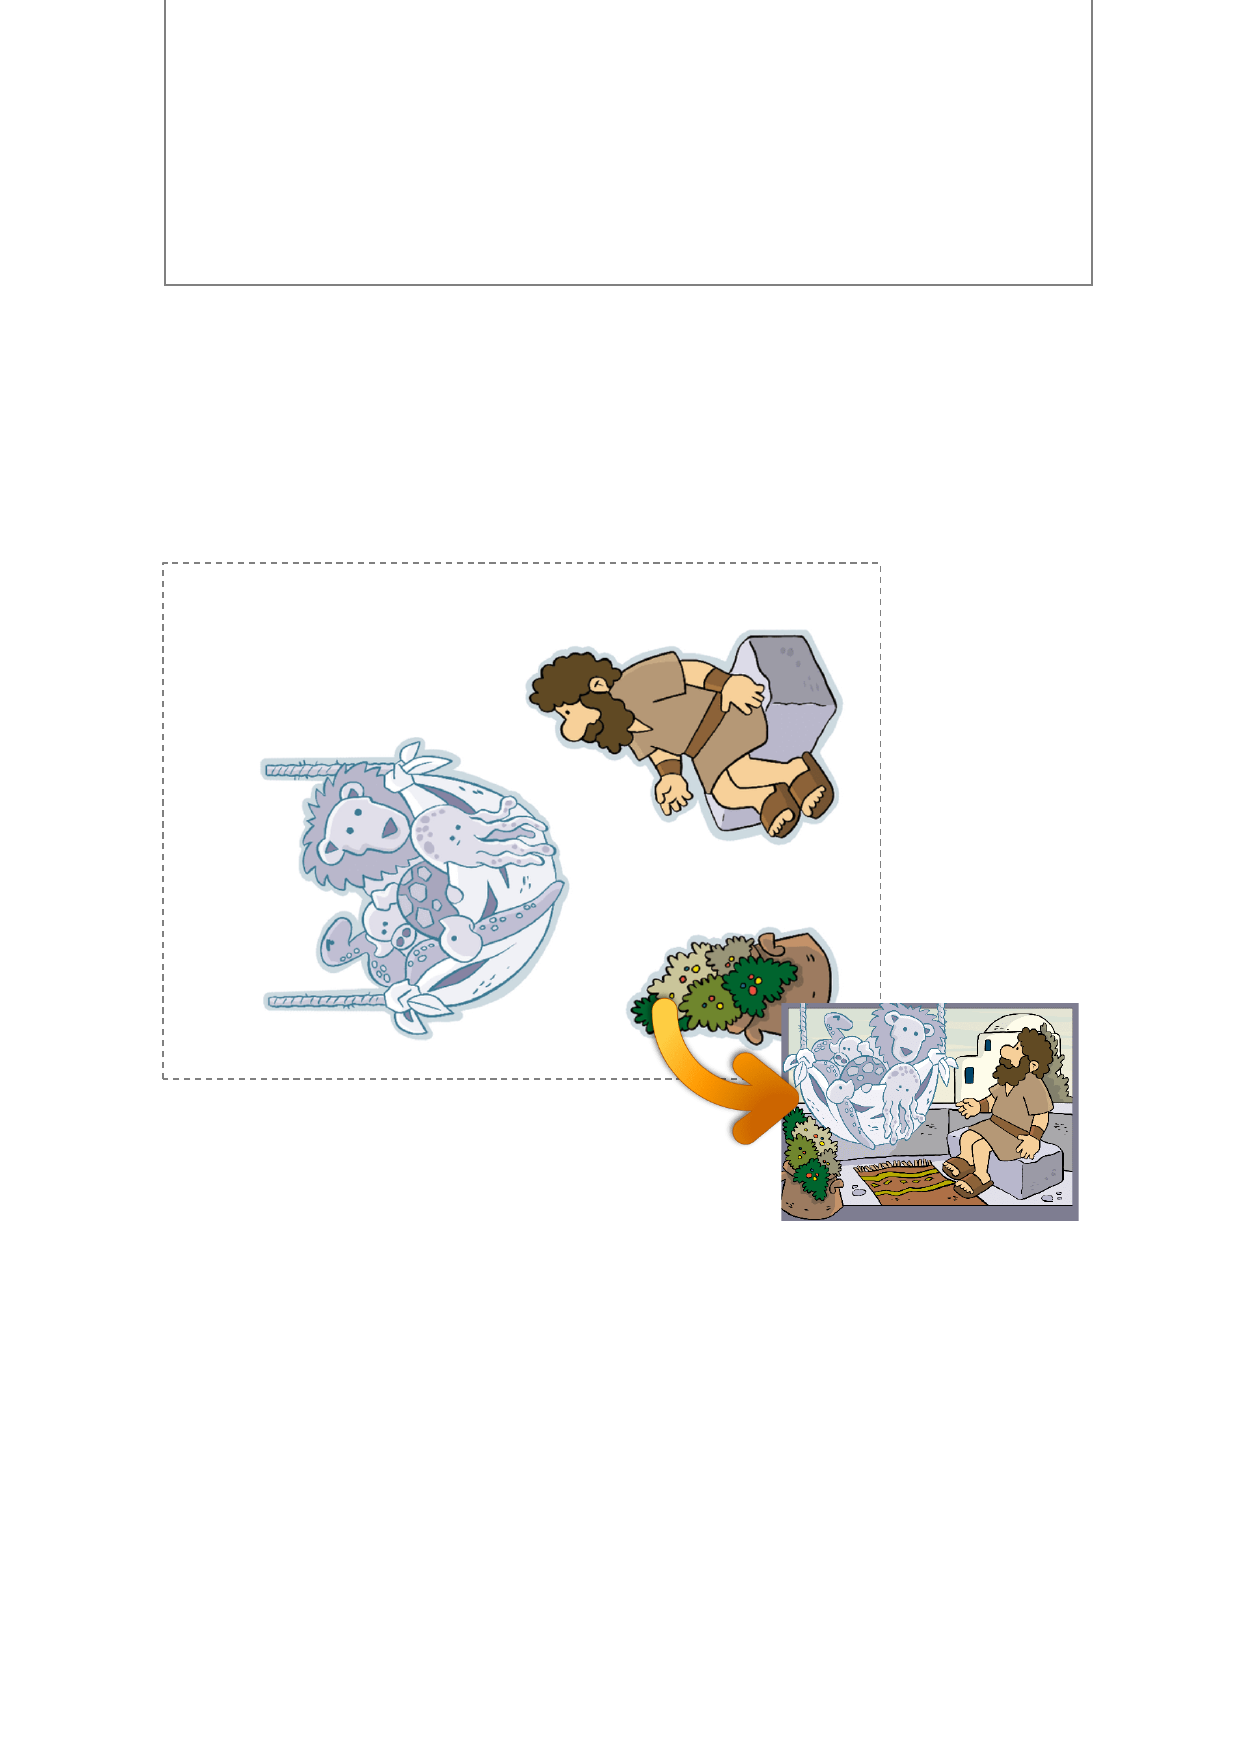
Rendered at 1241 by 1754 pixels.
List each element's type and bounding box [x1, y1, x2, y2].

picture [165, 564, 1079, 1221]
